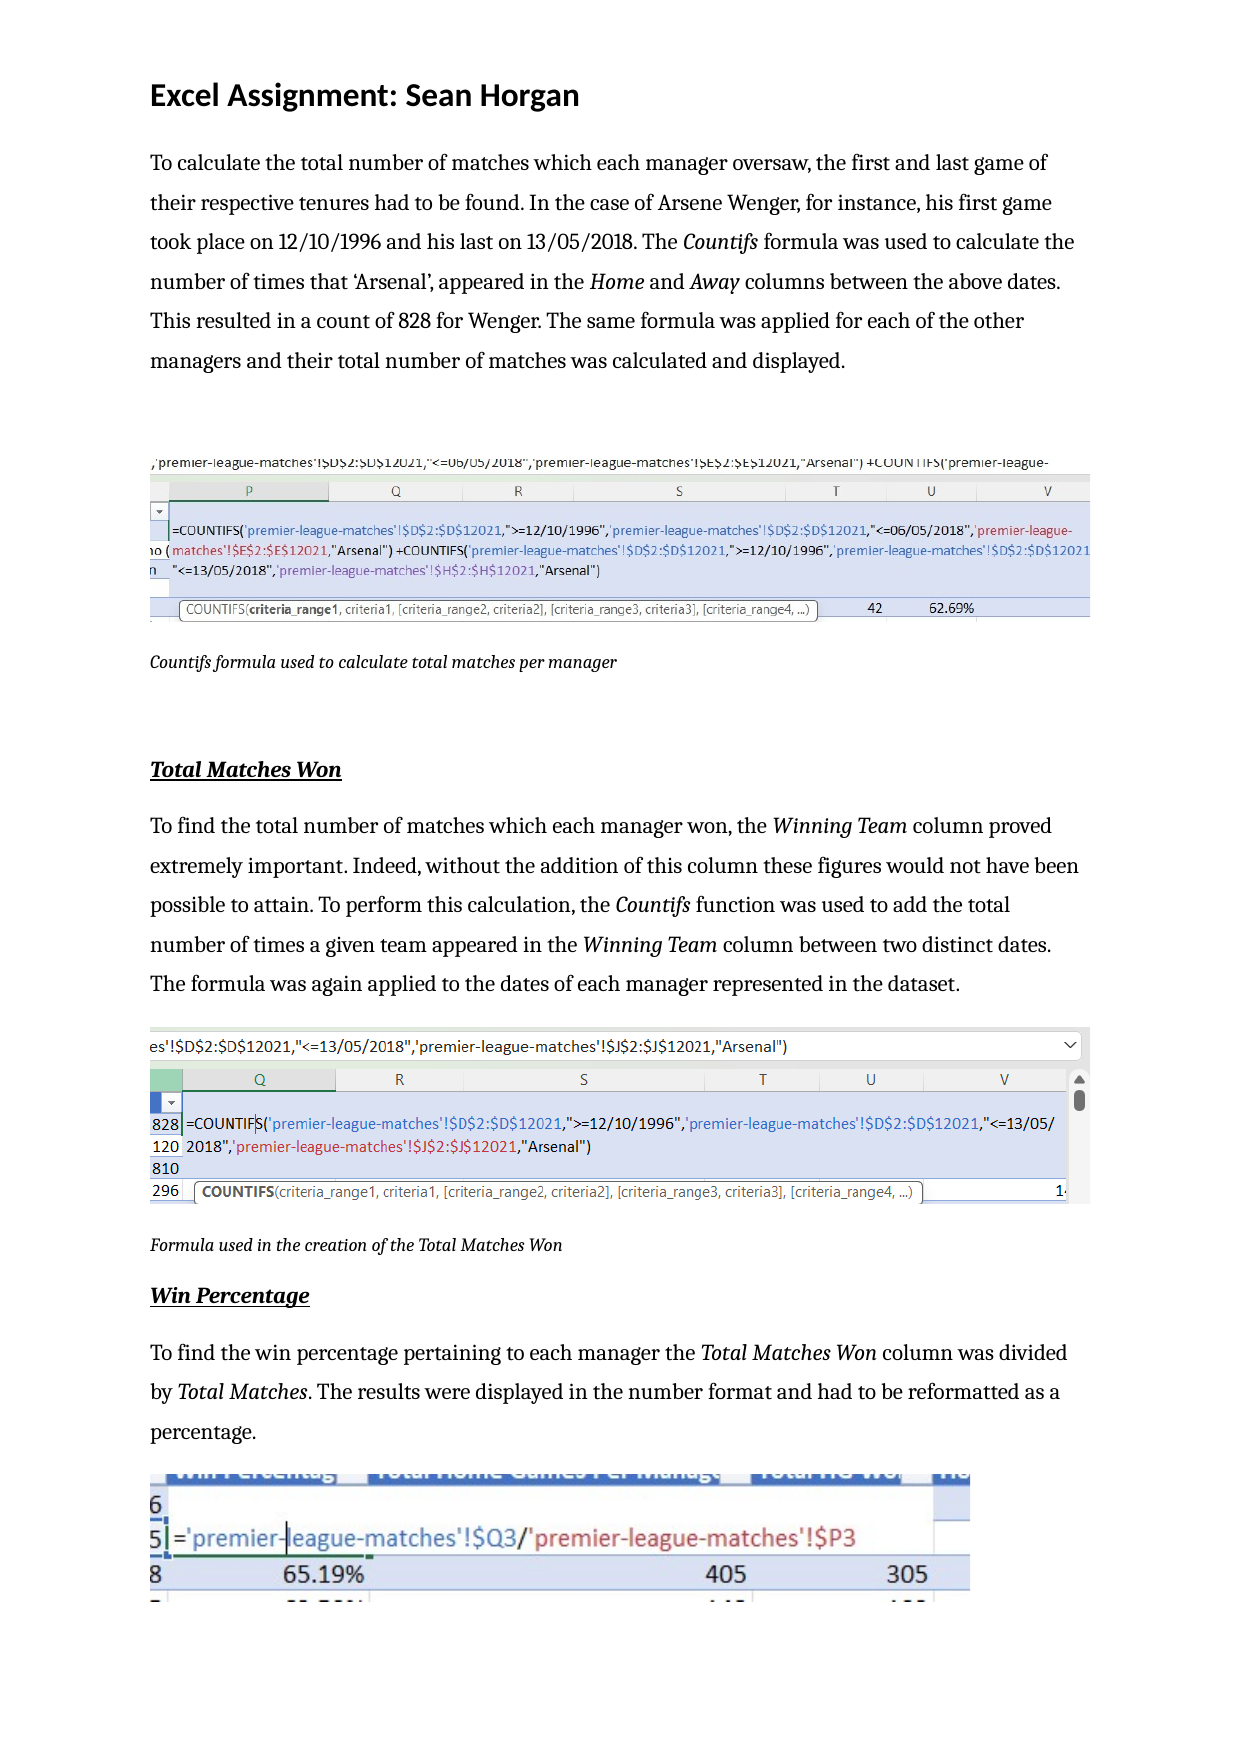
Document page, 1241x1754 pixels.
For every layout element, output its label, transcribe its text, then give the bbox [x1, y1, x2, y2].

text Formula used in the creation of the Total Matches Won [150, 1234, 1090, 1256]
text Win Percentage [150, 1283, 1090, 1310]
text To find the win percentage pertaining to each manager the Total Matches Won column was divided by Total Matches. The results were displayed in the number format and had to be reformatted as a percentage. [150, 1339, 1090, 1445]
picture [150, 1027, 1091, 1204]
text To calculate the total number of matches which each manager oversaw, the first and last game of their respective tenures had to be found. In the case of Arsene Wenger, for instance, his first game took place on 12/10/1996 and his last on 13/05/2018. The Countifs formula was used to calculate the number of times that ‘Arsenal’, appeared in the Home and Away columns between the above dates. This resulted in a count of 828 for Wenger. The same formula was applied for each of the other managers and their total number of matches was calculated and displayed. [150, 150, 1090, 374]
text Countifs formula used to calculate total matches per manager [150, 652, 1090, 673]
text Total Matches Won [150, 757, 1090, 783]
picture [150, 459, 1091, 622]
picture [150, 1474, 971, 1602]
text To find the total number of matches which each manager won, the Winning Team column proved extremely important. Indeed, without the addition of this column these figures would not have been possible to attain. To perform this calculation, the Countifs function was used to add the total number of times a given team appeared in the Winning Team column between two distinct dates. The formula was again applied to the dates of each manager represented in the dataset. [150, 813, 1090, 997]
